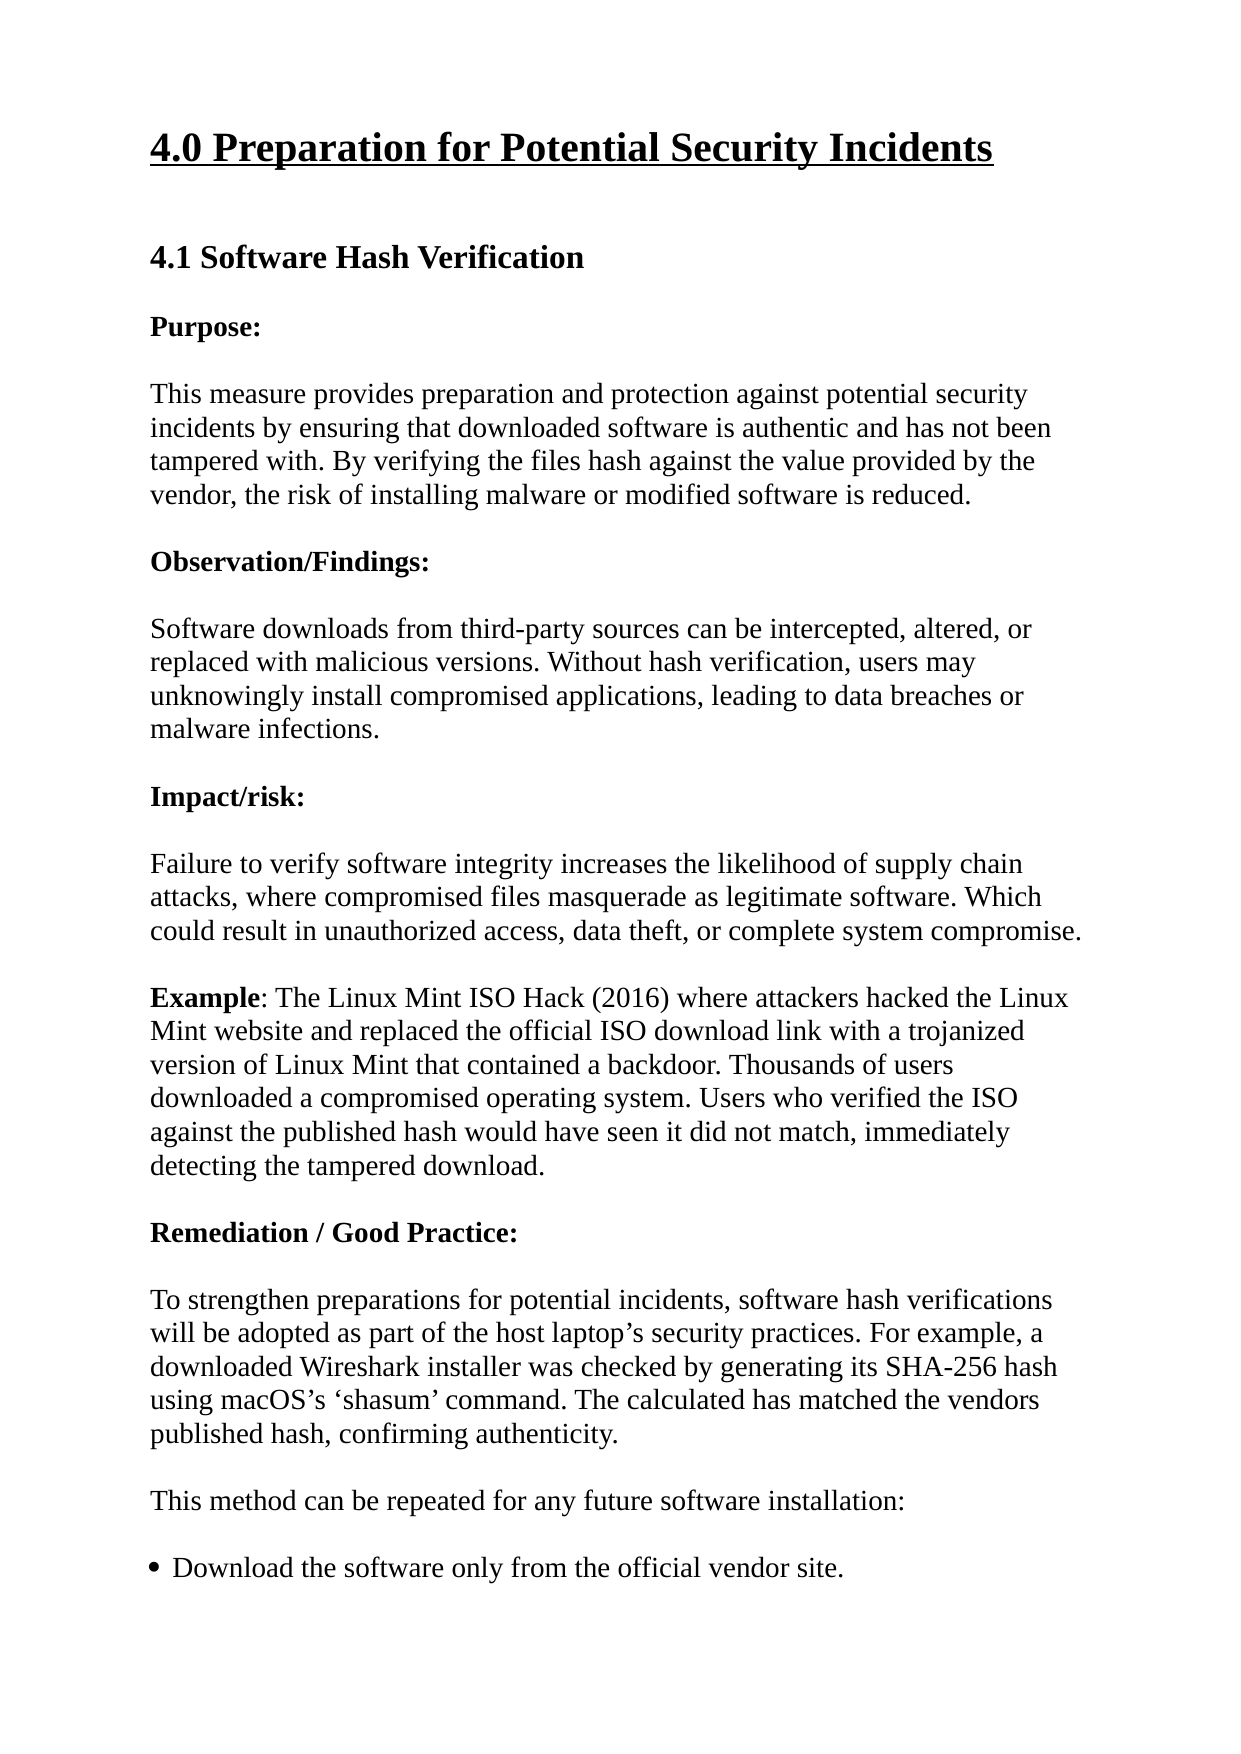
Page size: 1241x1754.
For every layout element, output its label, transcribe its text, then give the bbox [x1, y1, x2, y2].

text To strengthen preparations for potential incidents, software hash verifications will be adopted as part of the host laptop’s security practices. For example, a downloaded Wireshark installer was checked by generating its SHA-256 hash using macOS’s ‘shasum’ command. The calculated has matched the vendors published hash, confirming authenticity. [150, 1282, 1090, 1449]
text Failure to verify software integrity increases the likelihood of supply chain attacks, where compromised files masquerade as legitimate software. Which could result in unauthorized access, data theft, or complete system compromise. [150, 846, 1090, 946]
text 4.1 Software Hash Verification [150, 237, 1090, 276]
text Software downloads from third-party sources can be intercepted, altered, or replaced with malicious versions. Without hash verification, users may unknowingly install compromised applications, leading to data breaches or malware infections. [150, 611, 1090, 745]
text Impact/risk: [150, 779, 1090, 812]
text 4.0 Preparation for Potential Security Incidents [150, 122, 1090, 170]
text This method can be repeated for any future software installation: [150, 1483, 1090, 1517]
text Purpose: [150, 309, 1090, 343]
text This measure provides preparation and protection against potential security incidents by ensuring that downloaded software is authentic and has not been tampered with. By verifying the files hash against the value provided by the vendor, the risk of installing malware or modified software is reduced. [150, 376, 1090, 510]
text Observation/Findings: [150, 544, 1090, 577]
text Remediation / Good Practice: [150, 1215, 1090, 1248]
list Download the software only from the official vendor site. [149, 1550, 1090, 1584]
text Example: The Linux Mint ISO Hack (2016) where attackers hacked the Linux Mint website and replaced the official ISO download link with a trojanized version of Linux Mint that contained a backdoor. Thousands of users downloaded a compromised operating system. Users who verified the ISO against the published hash would have seen it did not match, immediately detecting the tampered download. [150, 980, 1090, 1181]
